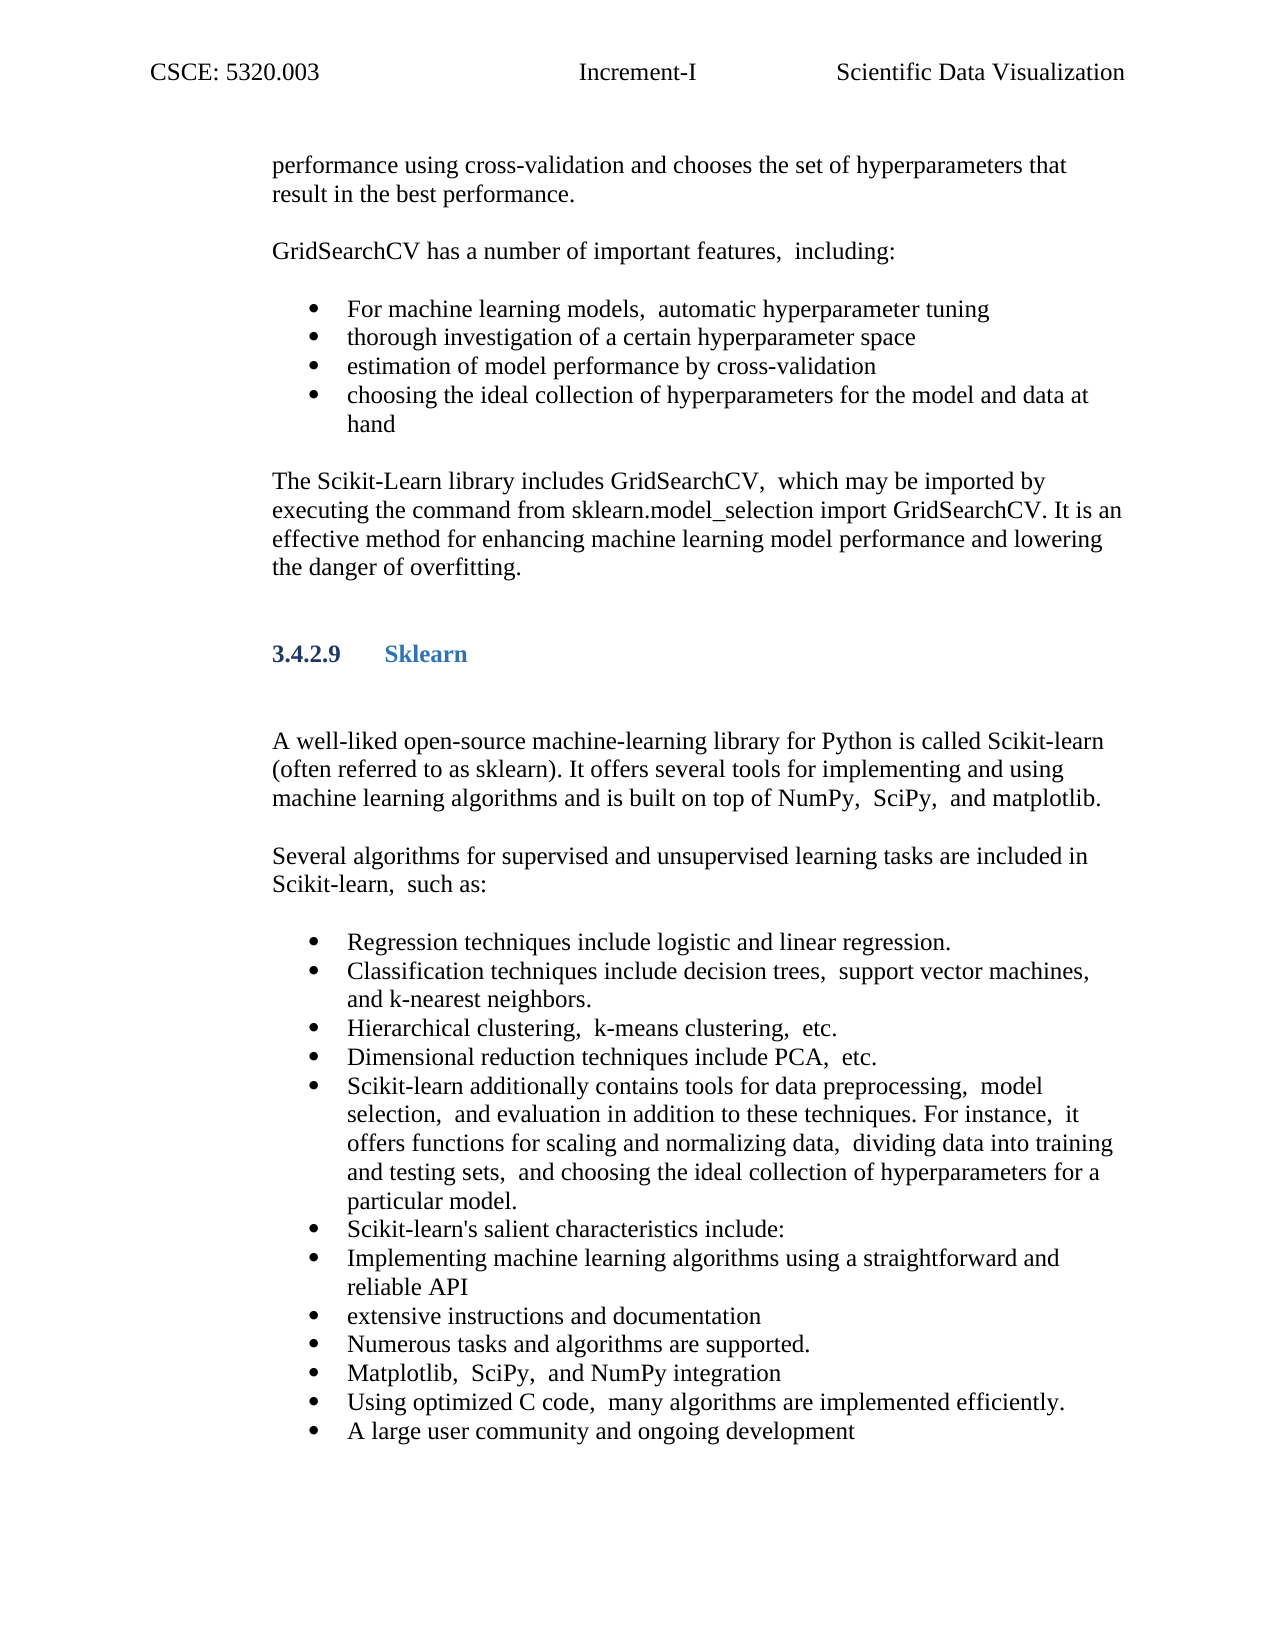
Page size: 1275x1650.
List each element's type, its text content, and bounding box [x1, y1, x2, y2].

list extensive instructions and documentation [309, 1301, 1125, 1329]
list Hierarchical clustering, k-means clustering, etc. [309, 1013, 1125, 1042]
list Scikit-learn's salient characteristics include: [309, 1214, 1125, 1243]
list Scikit-learn additionally contains tools for data preprocessing, model selection, and evaluation in addition to these techniques. For instance, it offers functions for scaling and normalizing data, dividing data into training and testing sets, and choosing the ideal collection of hyperparameters for a particular model. [309, 1071, 1125, 1214]
subtitle Sklearn [272, 639, 1125, 668]
list thorough investigation of a certain hyperparameter space [309, 322, 1125, 351]
list Implementing machine learning algorithms using a straightforward and reliable API [309, 1243, 1125, 1301]
list For machine learning models, automatic hyperparameter tuning [309, 294, 1125, 322]
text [272, 150, 1125, 207]
text GridSearchCV has a number of important features, including: [272, 236, 1125, 265]
list estimation of model performance by cross-validation [309, 351, 1125, 380]
text Several algorithms for supervised and unsupervised learning tasks are included in Scikit-learn, such as: [272, 841, 1125, 898]
list Regression techniques include logistic and linear regression. [309, 927, 1125, 956]
list Classification techniques include decision trees, support vector machines, and k-nearest neighbors. [309, 956, 1125, 1013]
list Using optimized C code, many algorithms are implemented efficiently. [309, 1387, 1125, 1416]
list Dimensional reduction techniques include PCA, etc. [309, 1042, 1125, 1071]
text A well-liked open-source machine-learning library for Python is called Scikit-learn (often referred to as sklearn). It offers several tools for implementing and using machine learning algorithms and is built on top of NumPy, SciPy, and matplotlib. [272, 726, 1125, 812]
text The Scikit-Learn library includes GridSearchCV, which may be imported by executing the command from sklearn.model_selection import GridSearchCV. It is an effective method for enhancing machine learning model performance and lowering the danger of overfitting. [272, 466, 1125, 581]
list Matplotlib, SciPy, and NumPy integration [309, 1358, 1125, 1387]
list choosing the ideal collection of hyperparameters for the model and data at hand [309, 380, 1125, 437]
list Numerous tasks and algorithms are supported. [309, 1329, 1125, 1358]
list A large user community and ongoing development [309, 1416, 1125, 1444]
